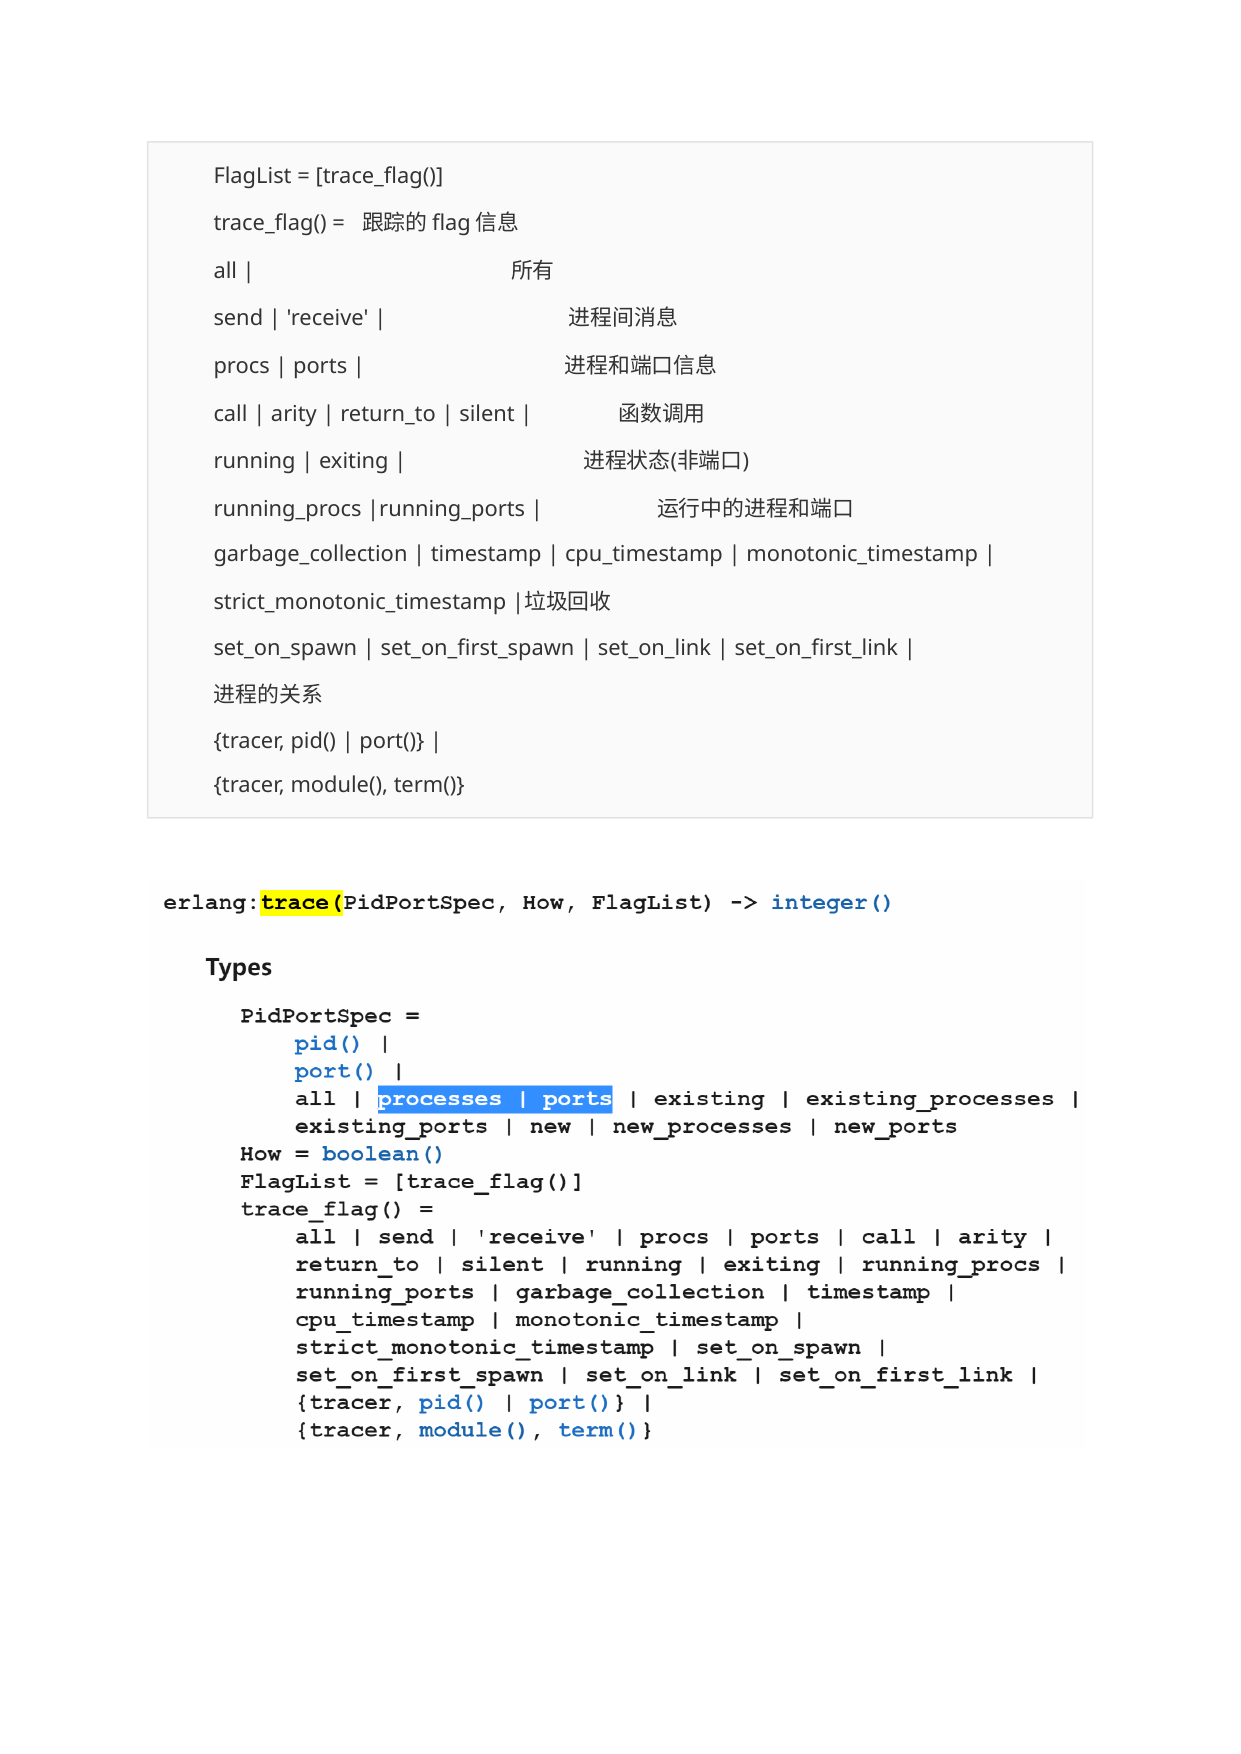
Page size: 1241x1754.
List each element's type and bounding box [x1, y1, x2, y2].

picture [147, 880, 1087, 1449]
